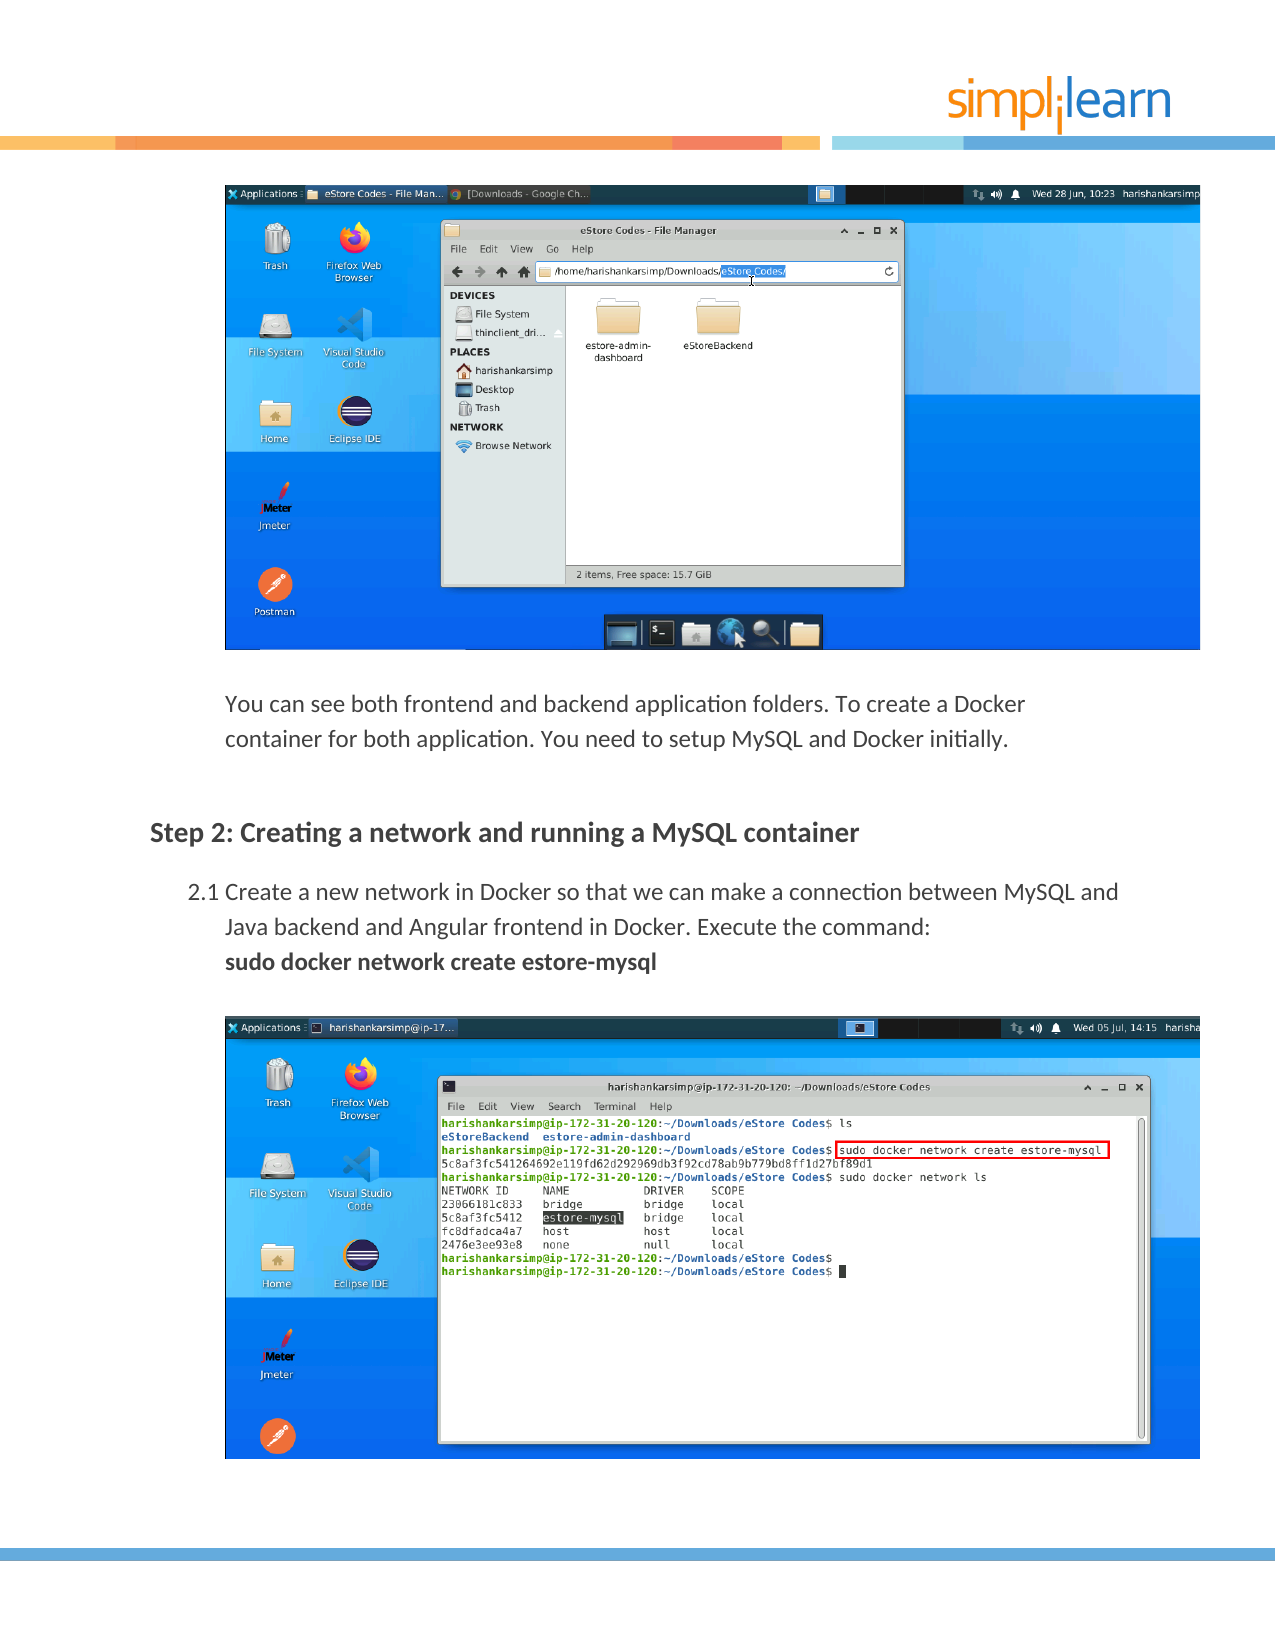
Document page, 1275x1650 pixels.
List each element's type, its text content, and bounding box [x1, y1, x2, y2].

list You can see both frontend and backend application folders. To create a Docker container for both application. You need to setup MySQL and Docker initially. [225, 688, 1125, 754]
picture [225, 185, 1200, 650]
picture [0, 1548, 1275, 1562]
list Create a new network in Docker so that we can make a connection between MySQL and Java backend and Angular frontend in Docker. Execute the command: [187, 876, 1125, 942]
list sudo docker network create estore-mysql [225, 946, 1125, 977]
text Step 2: Creating a network and running a MySQL container [150, 814, 1125, 850]
picture [225, 1016, 1200, 1459]
picture [0, 76, 1275, 150]
